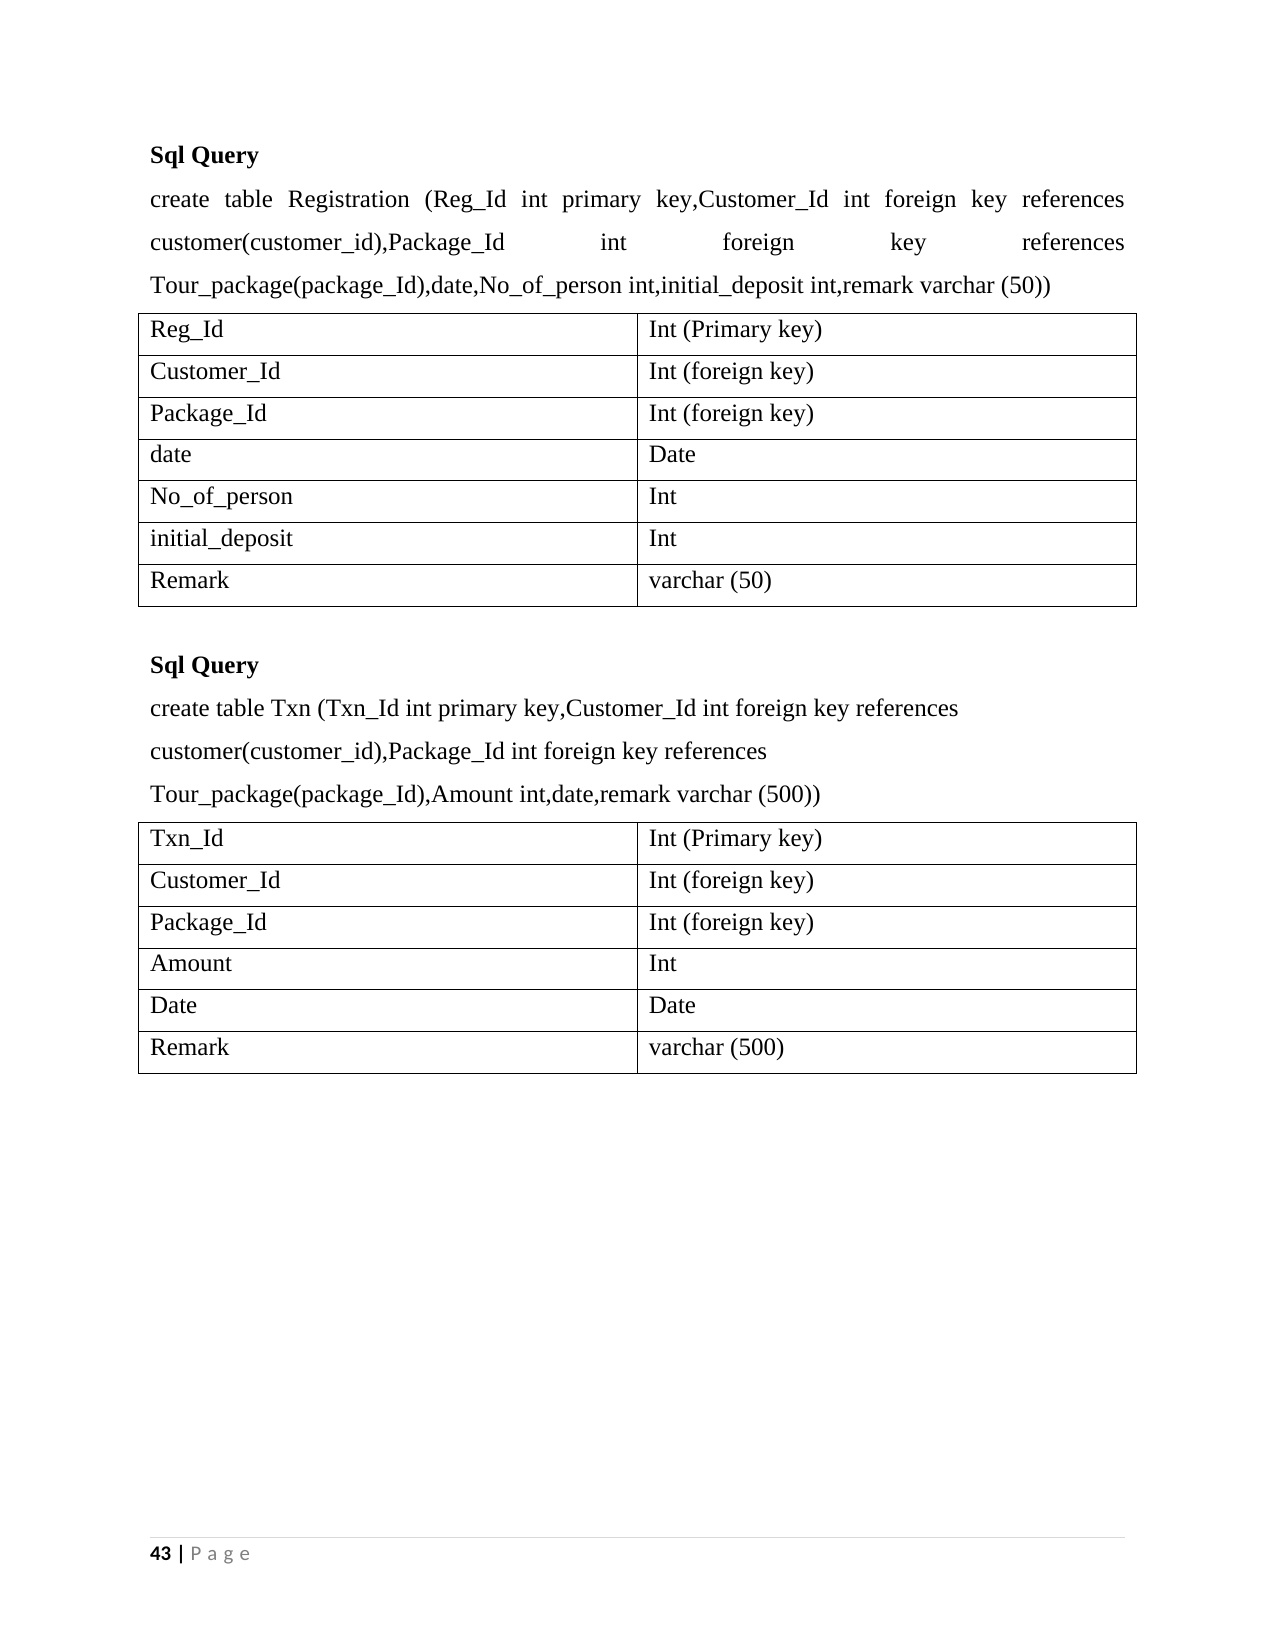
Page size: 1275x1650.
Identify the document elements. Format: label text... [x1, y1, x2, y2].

table_cell initial_deposit [139, 523, 637, 564]
table_cell Amount [139, 949, 637, 989]
text create table Txn (Txn_Id int primary key,Customer_Id int foreign key references customer(customer_id),Package_Id int foreign key references Tour_package(package_Id),Amount int,date,remark varchar (500)) [150, 693, 1125, 808]
table_cell Int (foreign key) [638, 398, 1136, 438]
table_cell Date [139, 990, 637, 1031]
table_header Reg_Id [139, 314, 637, 355]
table_cell Remark [139, 1032, 637, 1073]
table_cell Int [638, 949, 1136, 989]
table_cell No_of_person [139, 481, 637, 522]
table_cell Int [638, 481, 1136, 522]
table_cell Package_Id [139, 907, 637, 947]
table_cell Date [638, 440, 1136, 480]
table_cell Customer_Id [139, 865, 637, 906]
text Sql Query [150, 650, 1125, 678]
table_cell Int [638, 523, 1136, 564]
table_header Txn_Id [139, 823, 637, 864]
table_cell Customer_Id [139, 356, 637, 397]
table_cell varchar (50) [638, 565, 1136, 606]
table_header Int (Primary key) [638, 314, 1136, 355]
text Sql Query [150, 141, 1125, 169]
table_cell Int (foreign key) [638, 907, 1136, 947]
table_cell date [139, 440, 637, 480]
table_header Int (Primary key) [638, 823, 1136, 864]
table_cell Package_Id [139, 398, 637, 438]
text create table Registration (Reg_Id int primary key,Customer_Id int foreign key references customer(customer_id),Package_Id int foreign key references Tour_package(package_Id),date,No_of_person int,initial_deposit int,remark varchar (50)) [150, 184, 1125, 299]
table_cell Remark [139, 565, 637, 606]
table_cell varchar (500) [638, 1032, 1136, 1073]
table_cell Int (foreign key) [638, 356, 1136, 397]
table_cell Int (foreign key) [638, 865, 1136, 906]
table_cell Date [638, 990, 1136, 1031]
